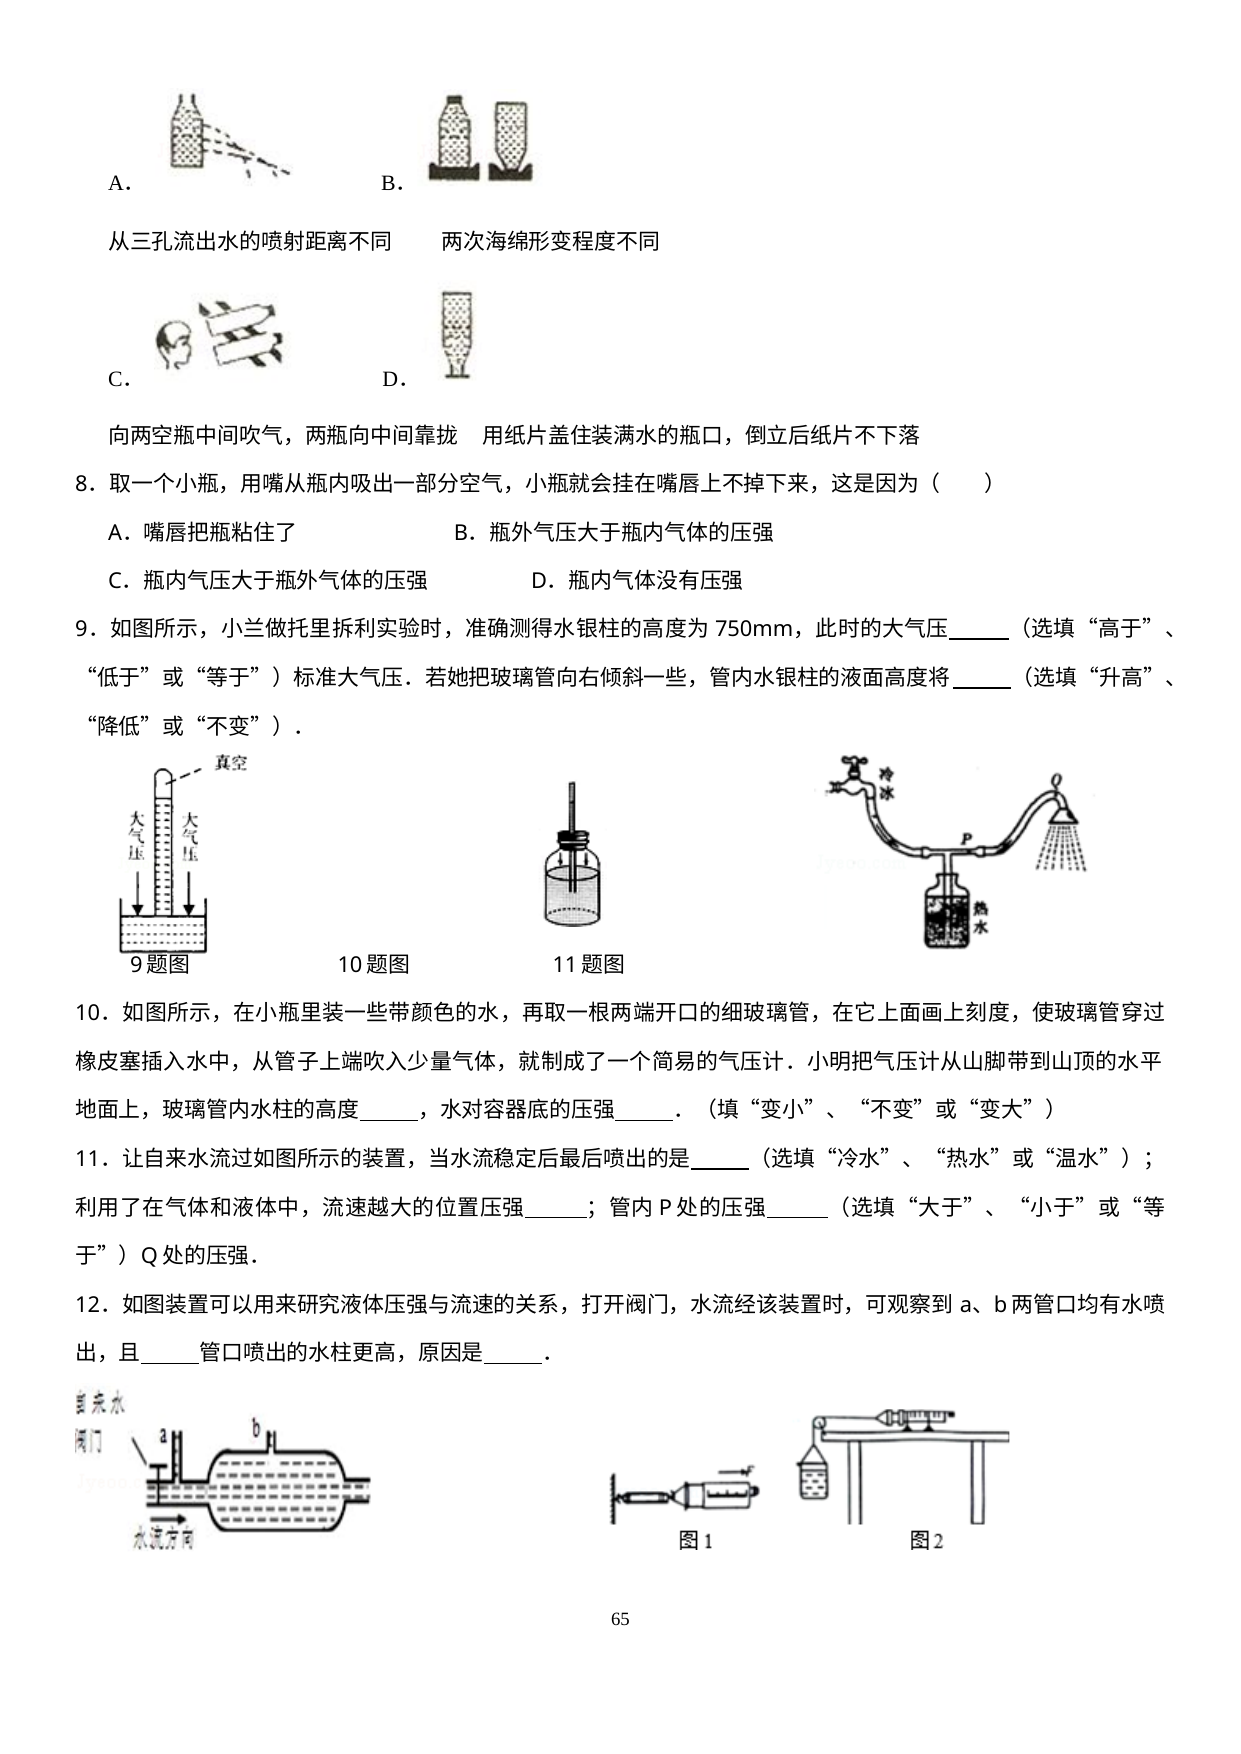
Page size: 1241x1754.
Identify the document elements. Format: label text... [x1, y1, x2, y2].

picture [607, 1408, 1010, 1550]
picture [155, 88, 298, 191]
picture [75, 1383, 377, 1556]
picture [116, 753, 248, 954]
picture [536, 778, 607, 927]
text 向两空瓶中间吹气，两瓶向中间靠拢 用纸片盖住装满水的瓶口，倒立后纸片不下落 [75, 417, 1165, 450]
text 8．取一个小瓶，用嘴从瓶内吸出一部分空气，小瓶就会挂在嘴唇上不掉下来，这是因为（ ） [75, 466, 1165, 498]
text 从三孔流出水的喷射距离不同 两次海绵形变程度不同 [75, 223, 1165, 256]
text A． B． [75, 77, 1165, 207]
picture [419, 280, 483, 387]
picture [417, 89, 547, 191]
picture [814, 748, 1100, 954]
text 10．如图所示，在小瓶里装一些带颜色的水，再取一根两端开口的细玻璃管，在它上面画上刻度，使玻璃管穿过橡皮塞插入水中，从管子上端吹入少量气体，就制成了一个简易的气压计．小明把气压计从山脚带到山顶的水平地面上，玻璃管内水柱的高度 ，水对容器底的压强 ．（填“变小”、“不变”或“变大”） [75, 994, 1165, 1124]
text 9题图 10题图 11题图 [75, 946, 1165, 979]
text C． D． [75, 272, 1165, 402]
text 9．如图所示，小兰做托里拆利实验时，准确测得水银柱的高度为750mm，此时的大气压 （选填“高于”、“低于”或“等于”）标准大气压．若她把玻璃管向右倾斜一些，管内水银柱的液面高度将 （选填“升高”、“降低”或“不变”）． [75, 611, 1165, 741]
text 12．如图装置可以用来研究液体压强与流速的关系，打开阀门，水流经该装置时，可观察到a、b两管口均有水喷出，且 管口喷出的水柱更高，原因是 ． [75, 1286, 1165, 1367]
text 11．让自来水流过如图所示的装置，当水流稳定后最后喷出的是 （选填“冷水”、“热水”或“温水”）；利用了在气体和液体中，流速越大的位置压强 ；管内P处的压强 （选填“大于”、“小于”或“等于”）Q处的压强． [75, 1140, 1165, 1270]
text C．瓶内气压大于瓶外气体的压强 D．瓶内气体没有压强 [75, 562, 1165, 595]
text A．嘴唇把瓶粘住了 B．瓶外气压大于瓶内气体的压强 [75, 514, 1165, 547]
picture [154, 284, 299, 387]
